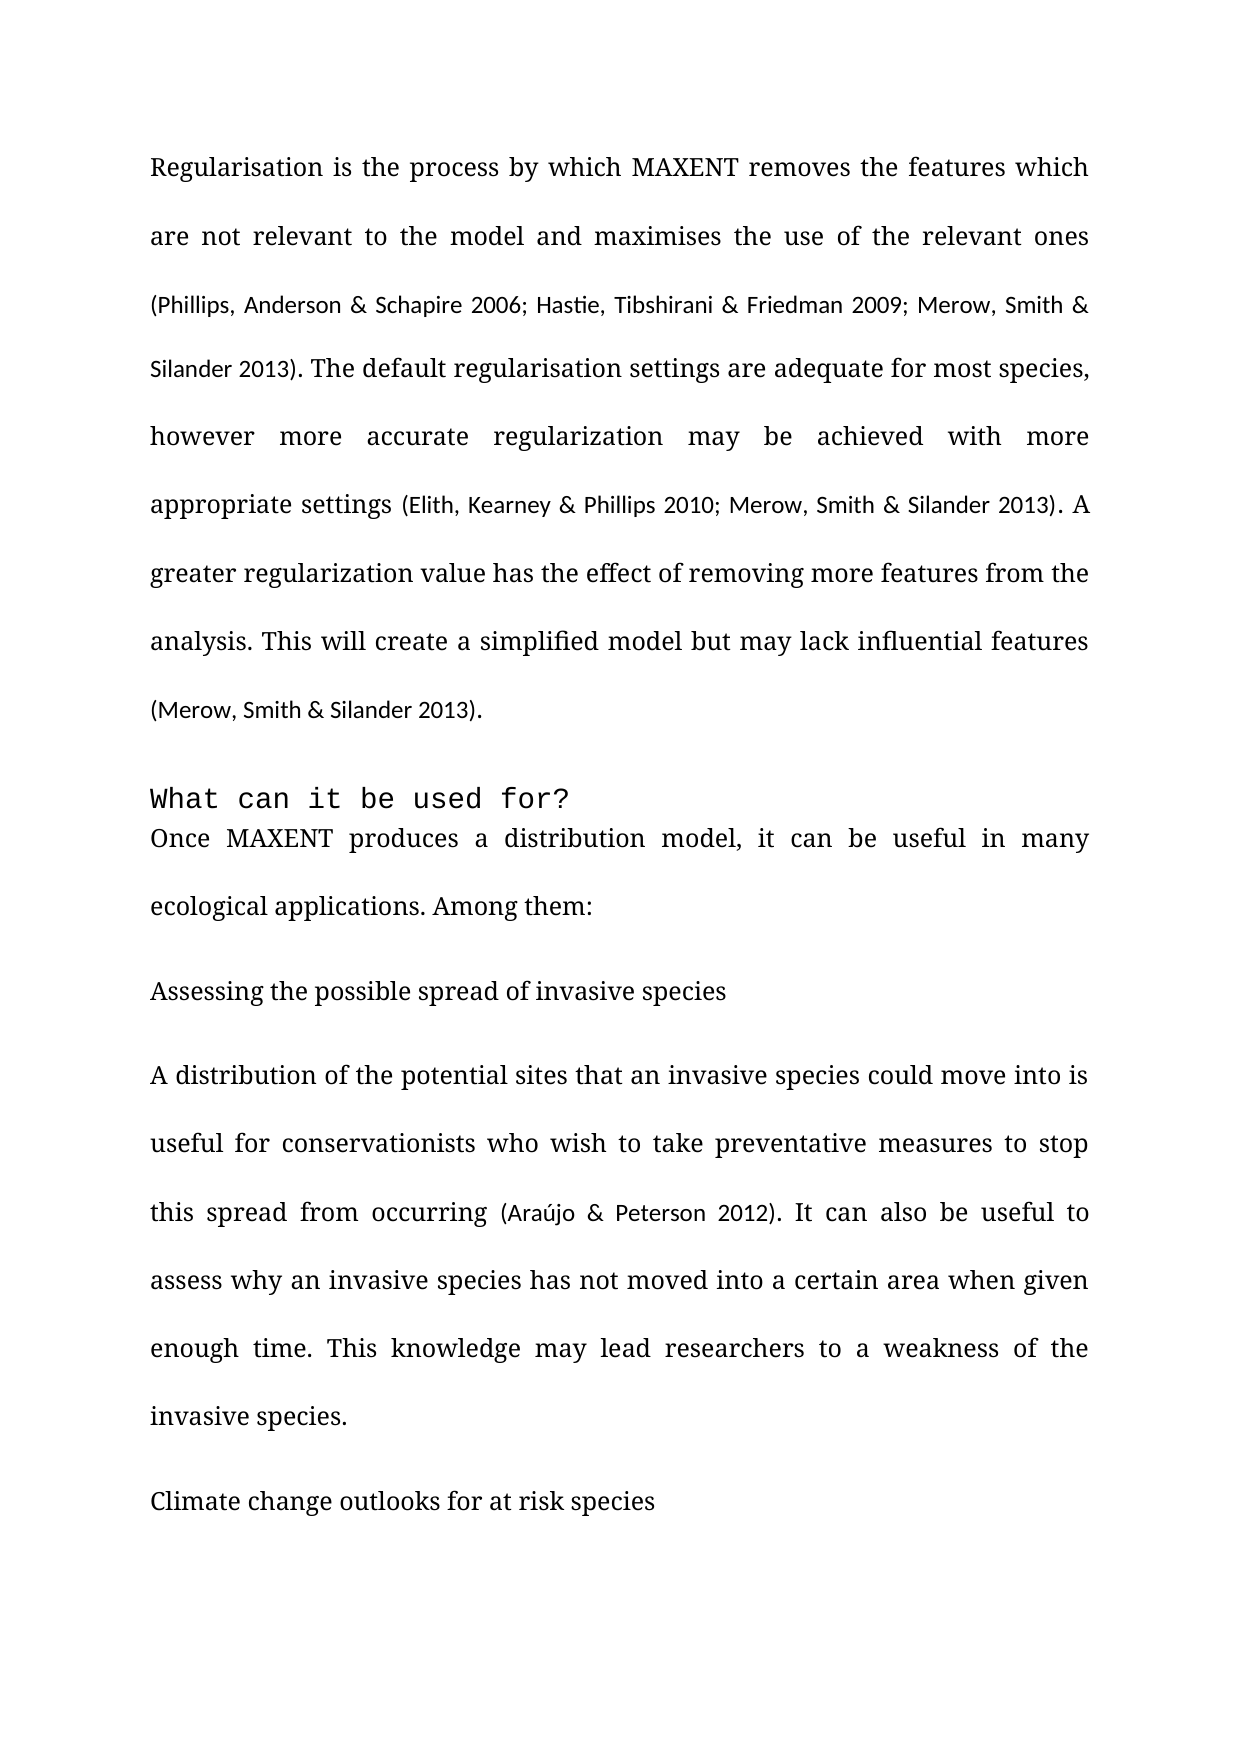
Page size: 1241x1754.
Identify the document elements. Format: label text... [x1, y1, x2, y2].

text A distribution of the potential sites that an invasive species could move into is useful for conservationists who wish to take preventative measures to stop this spread from occurring (Araújo & Peterson 2012). It can also be useful to assess why an invasive species has not moved into a certain area when given enough time. This knowledge may lead researchers to a weakness of the invasive species. [150, 1058, 1090, 1433]
text Climate change outlooks for at risk species [150, 1483, 1090, 1517]
text Assessing the possible spread of invasive species [150, 973, 1090, 1007]
text Regularisation is the process by which MAXENT removes the features which are not relevant to the model and maximises the use of the relevant ones (Phillips, Anderson & Schapire 2006; Hastie, Tibshirani & Friedman 2009; Merow, Smith & Silander 2013). The default regularisation settings are adequate for most species, however more accurate regularization may be achieved with more appropriate settings (Elith, Kearney & Phillips 2010; Merow, Smith & Silander 2013). A greater regularization value has the effect of removing more features from the analysis. This will create a simplified model but may lack influential features (Merow, Smith & Silander 2013). [150, 150, 1090, 726]
subtitle What can it be used for? [150, 784, 1090, 818]
text Once MAXENT produces a distribution model, it can be useful in many ecological applications. Among them: [150, 820, 1090, 922]
